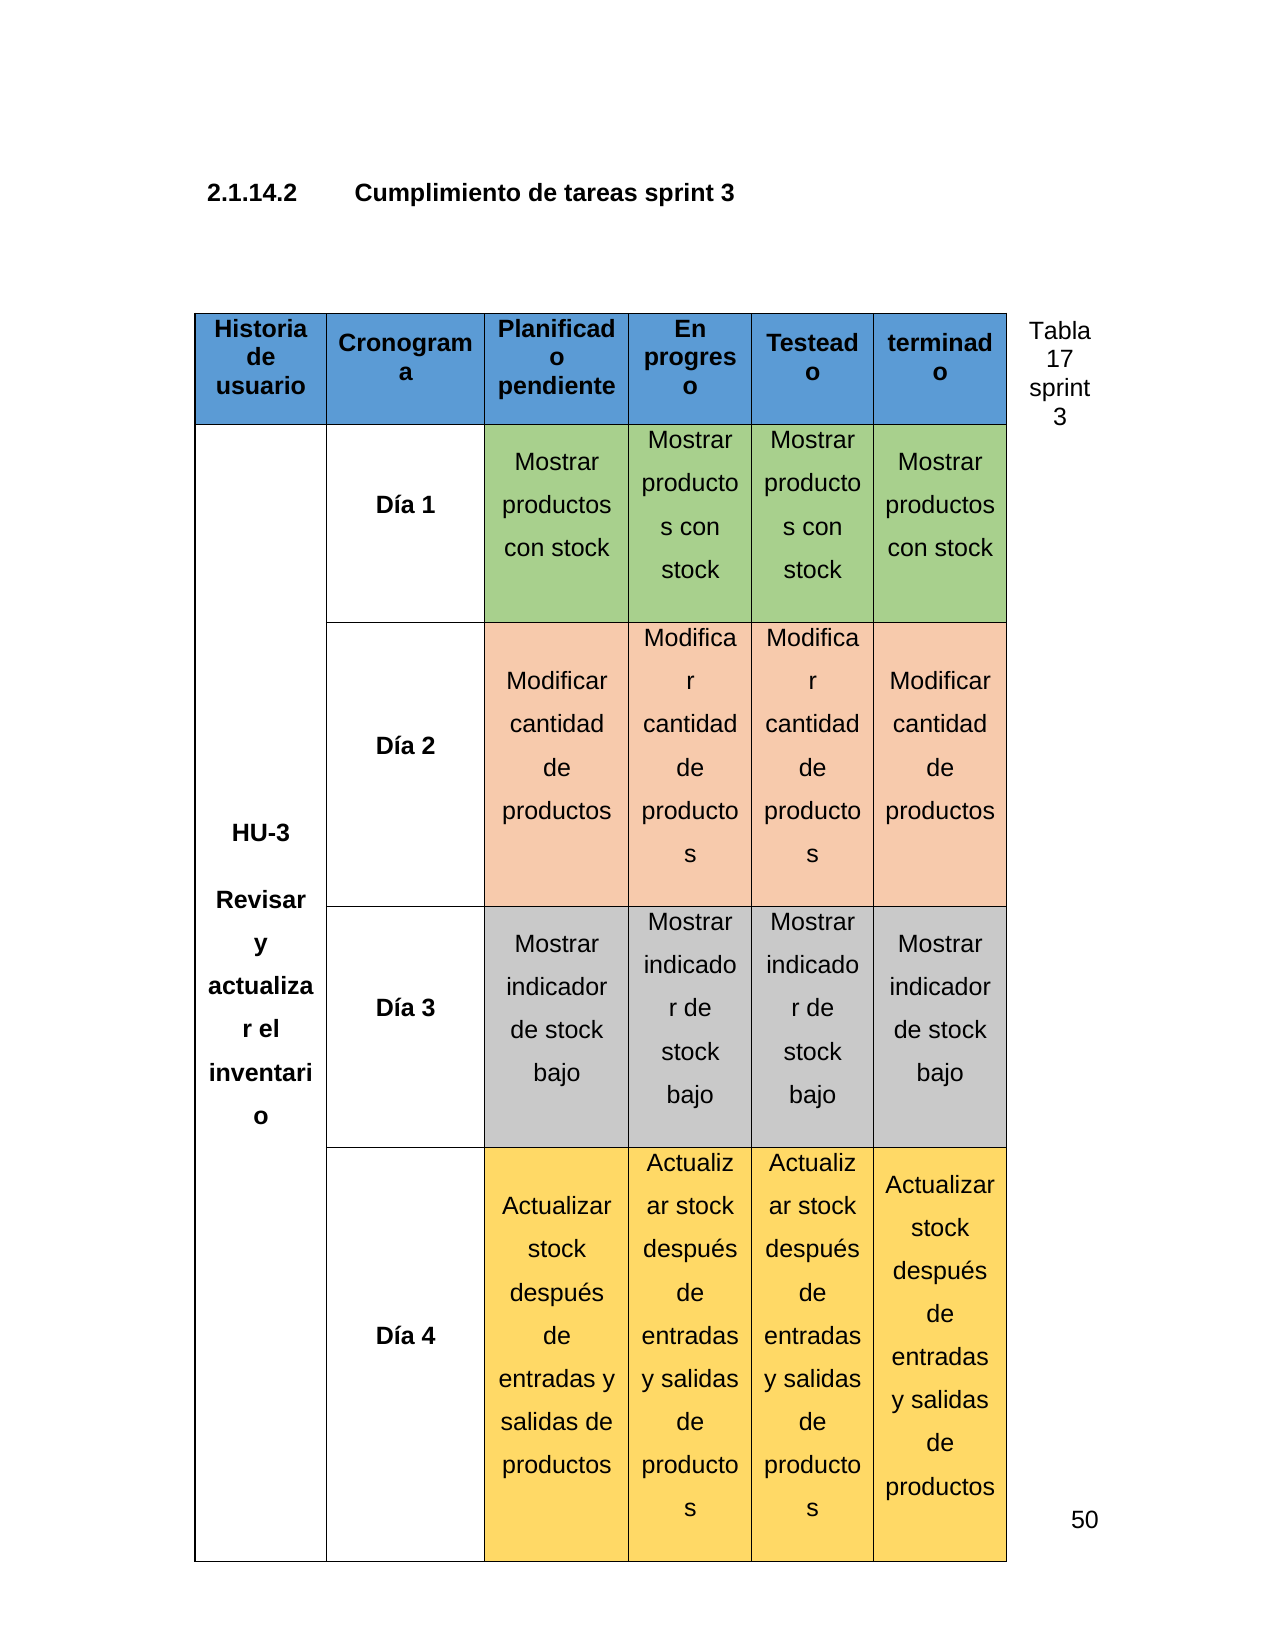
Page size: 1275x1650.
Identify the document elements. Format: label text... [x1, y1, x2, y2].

text Tabla 17 sprint 3 [1007, 316, 1098, 431]
table_header terminado [874, 314, 1006, 424]
table_cell Mostrar productos con stock [874, 425, 1006, 622]
table_cell Mostrar indicador de stock bajo [629, 907, 751, 1147]
table_header Historia de usuario [196, 314, 326, 424]
table_cell Actualizar stock después de entradas y salidas de productos [629, 1148, 751, 1561]
table_cell Mostrar productos con stock [629, 425, 751, 622]
table_cell Día 2 [327, 623, 484, 906]
table_cell Mostrar productos con stock [485, 425, 628, 622]
table_cell Actualizar stock después de entradas y salidas de productos [485, 1148, 628, 1561]
table_header En progreso [629, 314, 751, 424]
table_cell Mostrar productos con stock [752, 425, 873, 622]
table_header Planificado pendiente [485, 314, 628, 424]
table_cell Mostrar indicador de stock bajo [874, 907, 1006, 1147]
table_header Testeado [752, 314, 873, 424]
table_cell Modificar cantidad de productos [752, 623, 873, 906]
text Cumplimiento de tareas sprint 3 [207, 178, 1094, 207]
table_cell Actualizar stock después de entradas y salidas de productos [752, 1148, 873, 1561]
table_cell HU-3 Revisar y actualizar el inventario [196, 425, 326, 1561]
table_cell Mostrar indicador de stock bajo [485, 907, 628, 1147]
table_cell Día 4 [327, 1148, 484, 1561]
table_cell Mostrar indicador de stock bajo [752, 907, 873, 1147]
table_cell Día 3 [327, 907, 484, 1147]
table_header Cronograma [327, 314, 484, 424]
table_cell Modificar cantidad de productos [629, 623, 751, 906]
table_cell Modificar cantidad de productos [485, 623, 628, 906]
table_cell Actualizar stock después de entradas y salidas de productos [874, 1148, 1006, 1561]
table_cell Modificar cantidad de productos [874, 623, 1006, 906]
table_cell Día 1 [327, 425, 484, 622]
